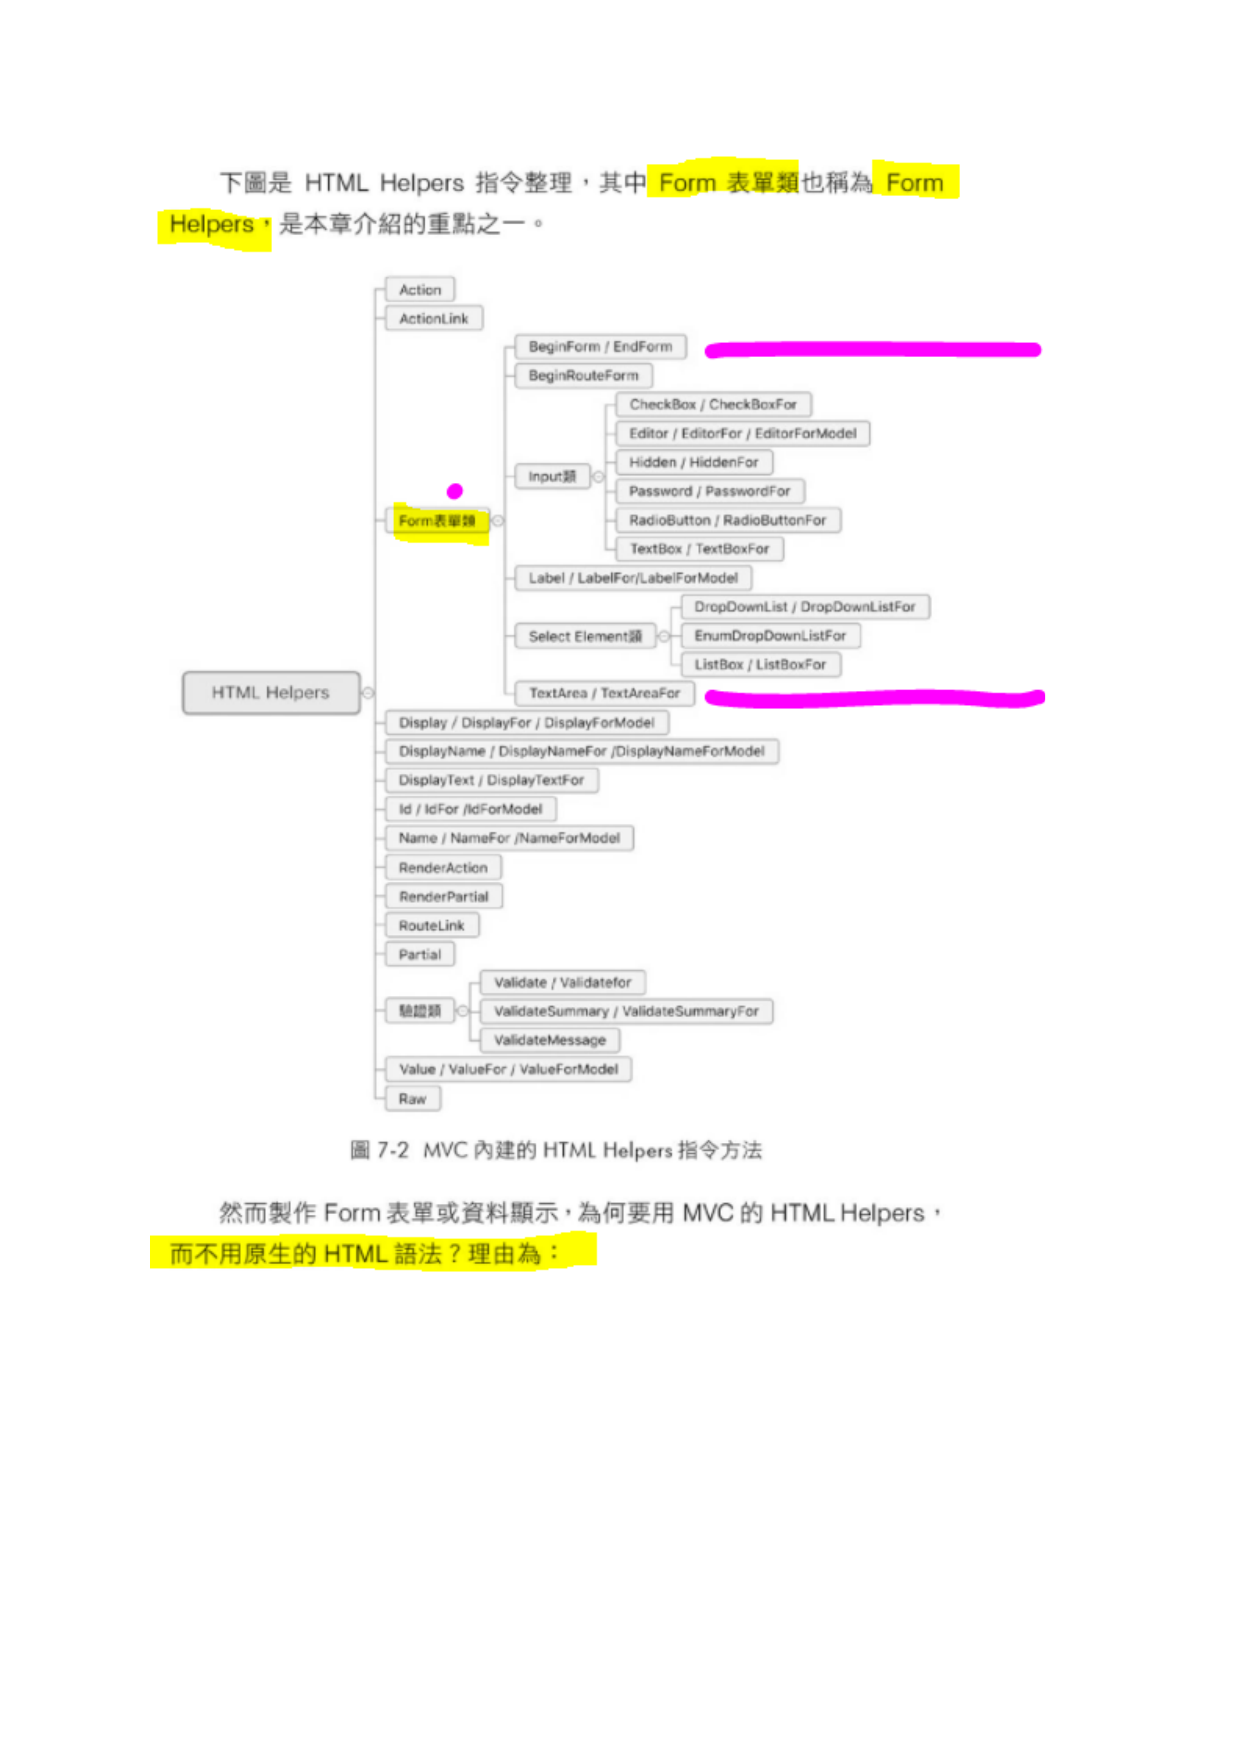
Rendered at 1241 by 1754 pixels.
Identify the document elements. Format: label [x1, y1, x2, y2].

picture [150, 150, 1046, 1289]
